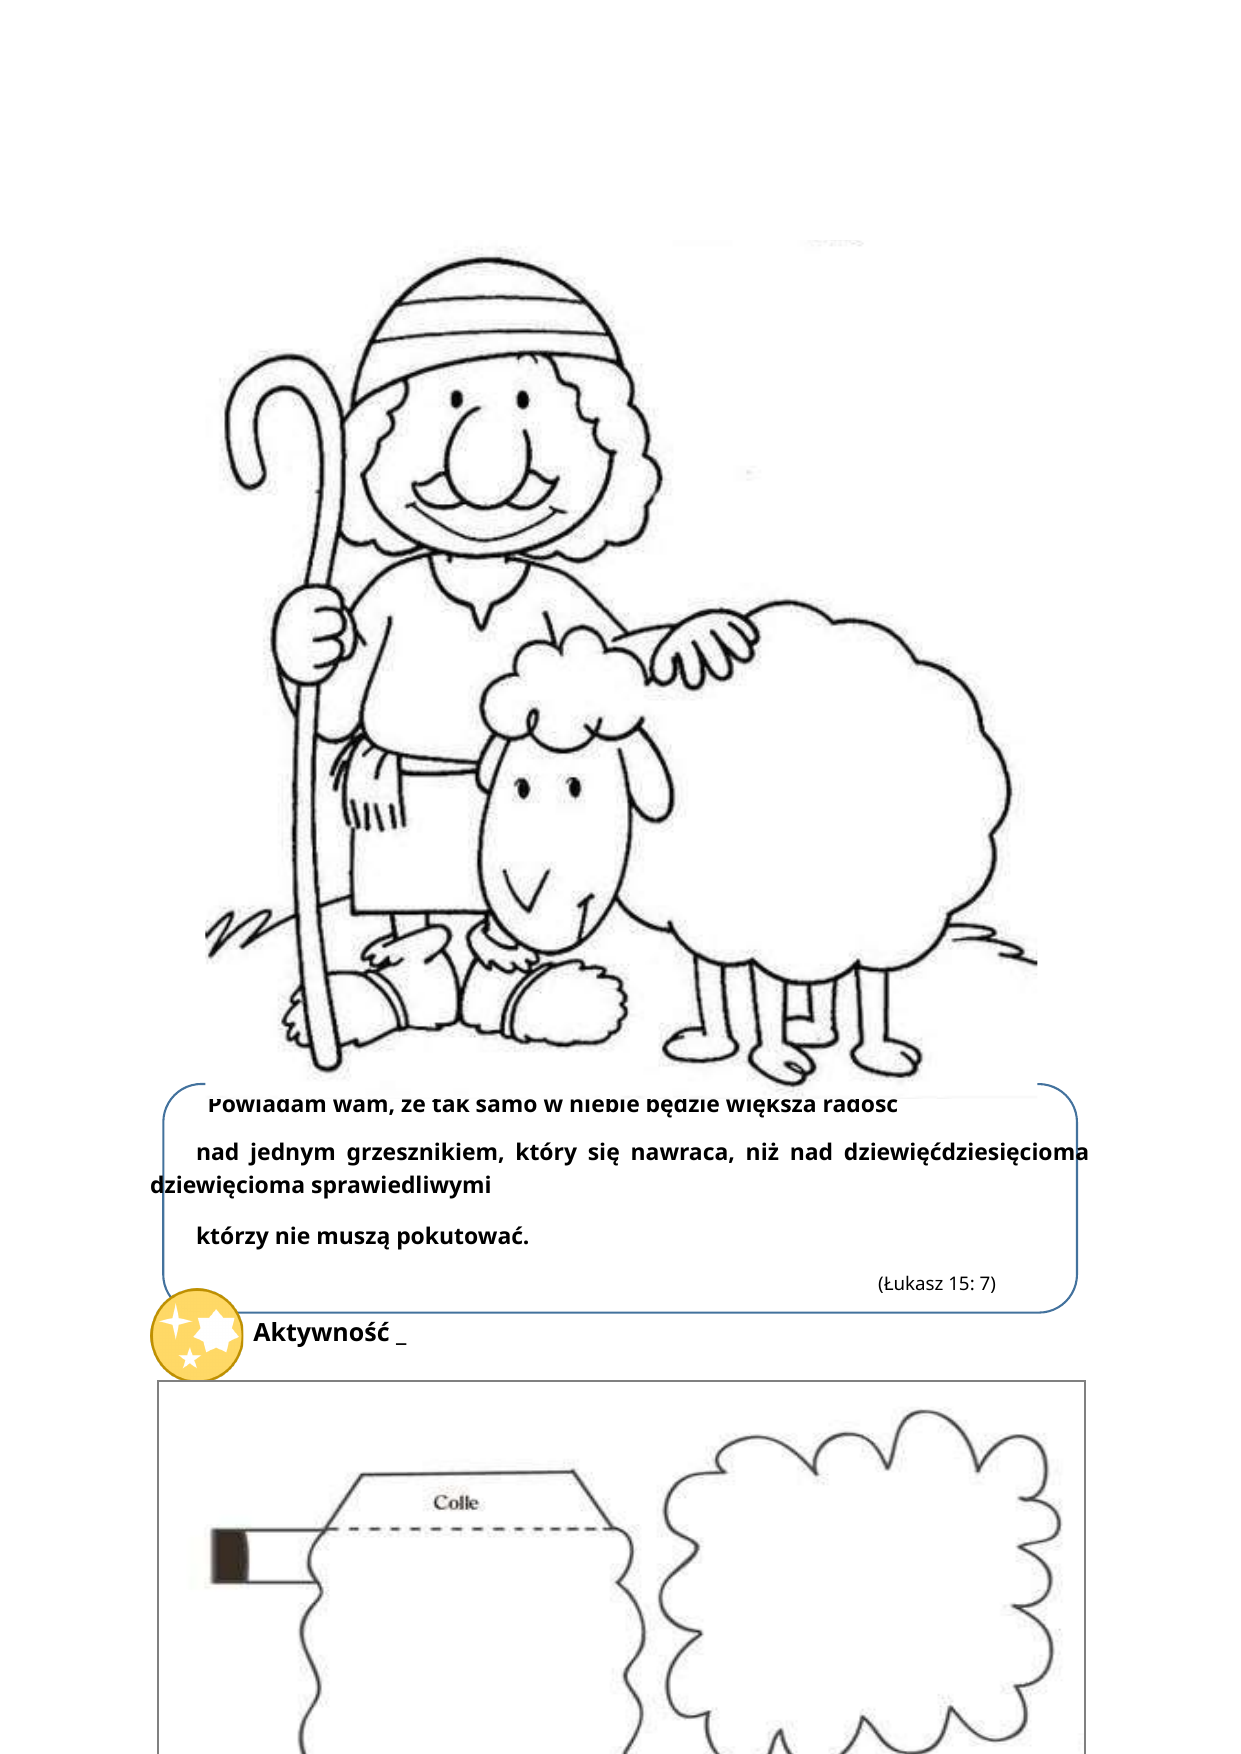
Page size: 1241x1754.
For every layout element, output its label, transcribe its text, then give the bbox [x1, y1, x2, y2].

picture [150, 1288, 244, 1383]
text Aktywność _ [244, 1315, 1090, 1349]
text Powiadam wam, że tak samo w niebie będzie większa radość [150, 1088, 1090, 1119]
picture [159, 1382, 1084, 1754]
picture [205, 240, 1038, 1099]
text którzy nie muszą pokutować. [150, 1220, 1090, 1251]
text nad jednym grzesznikiem, który się nawraca, niż nad dziewięćdziesięcioma dziewięcioma sprawiedliwymi [150, 1136, 1090, 1201]
text (Łukasz 15: 7) [150, 1270, 1090, 1296]
